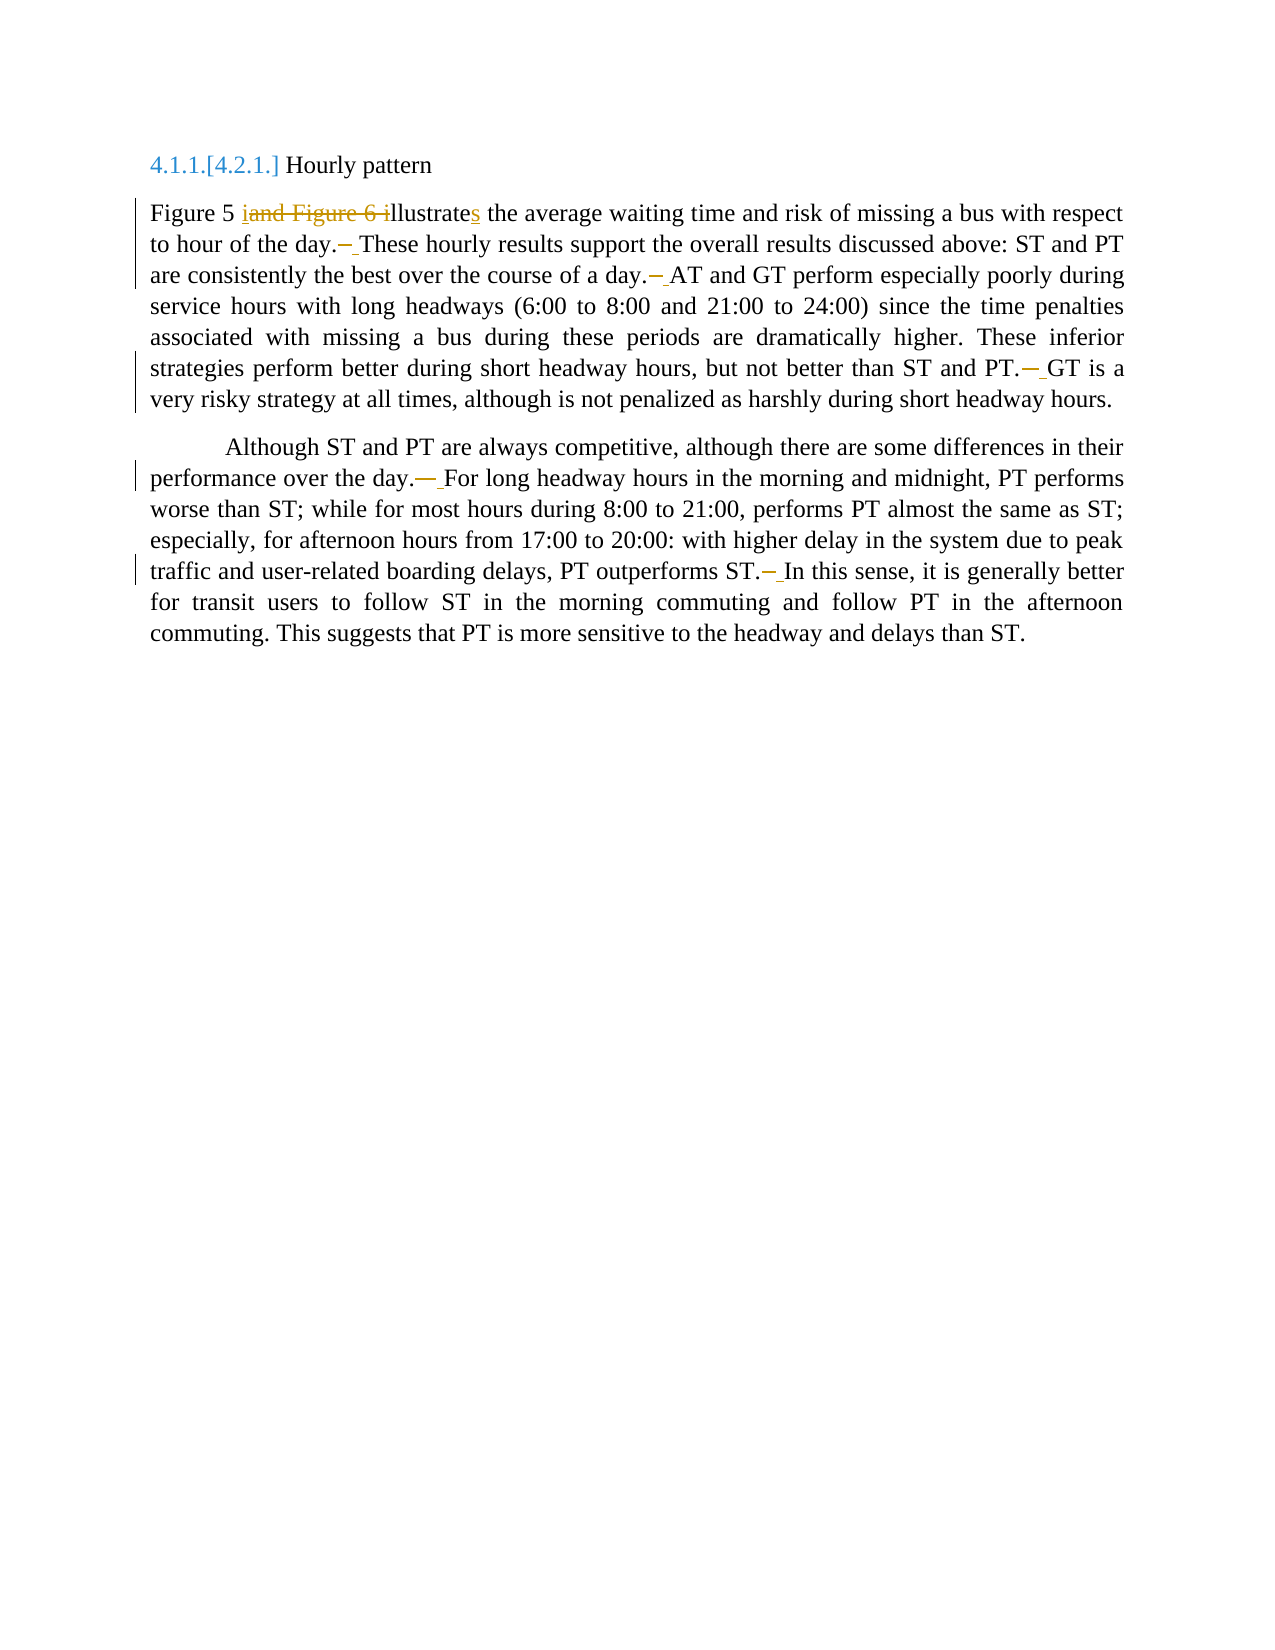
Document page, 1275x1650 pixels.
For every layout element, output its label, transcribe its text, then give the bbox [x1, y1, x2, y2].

text Although ST and PT are always competitive, although there are some differences in their performance over the day.For long headway hours in the morning and midnight, PT performs worse than ST; while for most hours during 8:00 to 21:00, performs PT almost the same as ST; especially, for afternoon hours from 17:00 to 20:00: with higher delay in the system due to peak traffic and user-related boarding delays, PT outperforms ST.In this sense, it is generally better for transit users to follow ST in the morning commuting and follow PT in the afternoon commuting. This suggests that PT is more sensitive to the headway and delays than ST. [150, 432, 1125, 647]
list Hourly pattern [150, 150, 1125, 179]
text llustrate the average waiting time and risk of missing a bus with respect to hour of the day.These hourly results support the overall results discussed above: ST and PT are consistently the best over the course of a day.AT and GT perform especially poorly during service hours with long headways (6:00 to 8:00 and 21:00 to 24:00) since the time penalties associated with missing a bus during these periods are dramatically higher. These inferior strategies perform better during short headway hours, but not better than ST and PT.GT is a very risky strategy at all times, although is not penalized as harshly during short headway hours. [150, 198, 1125, 413]
